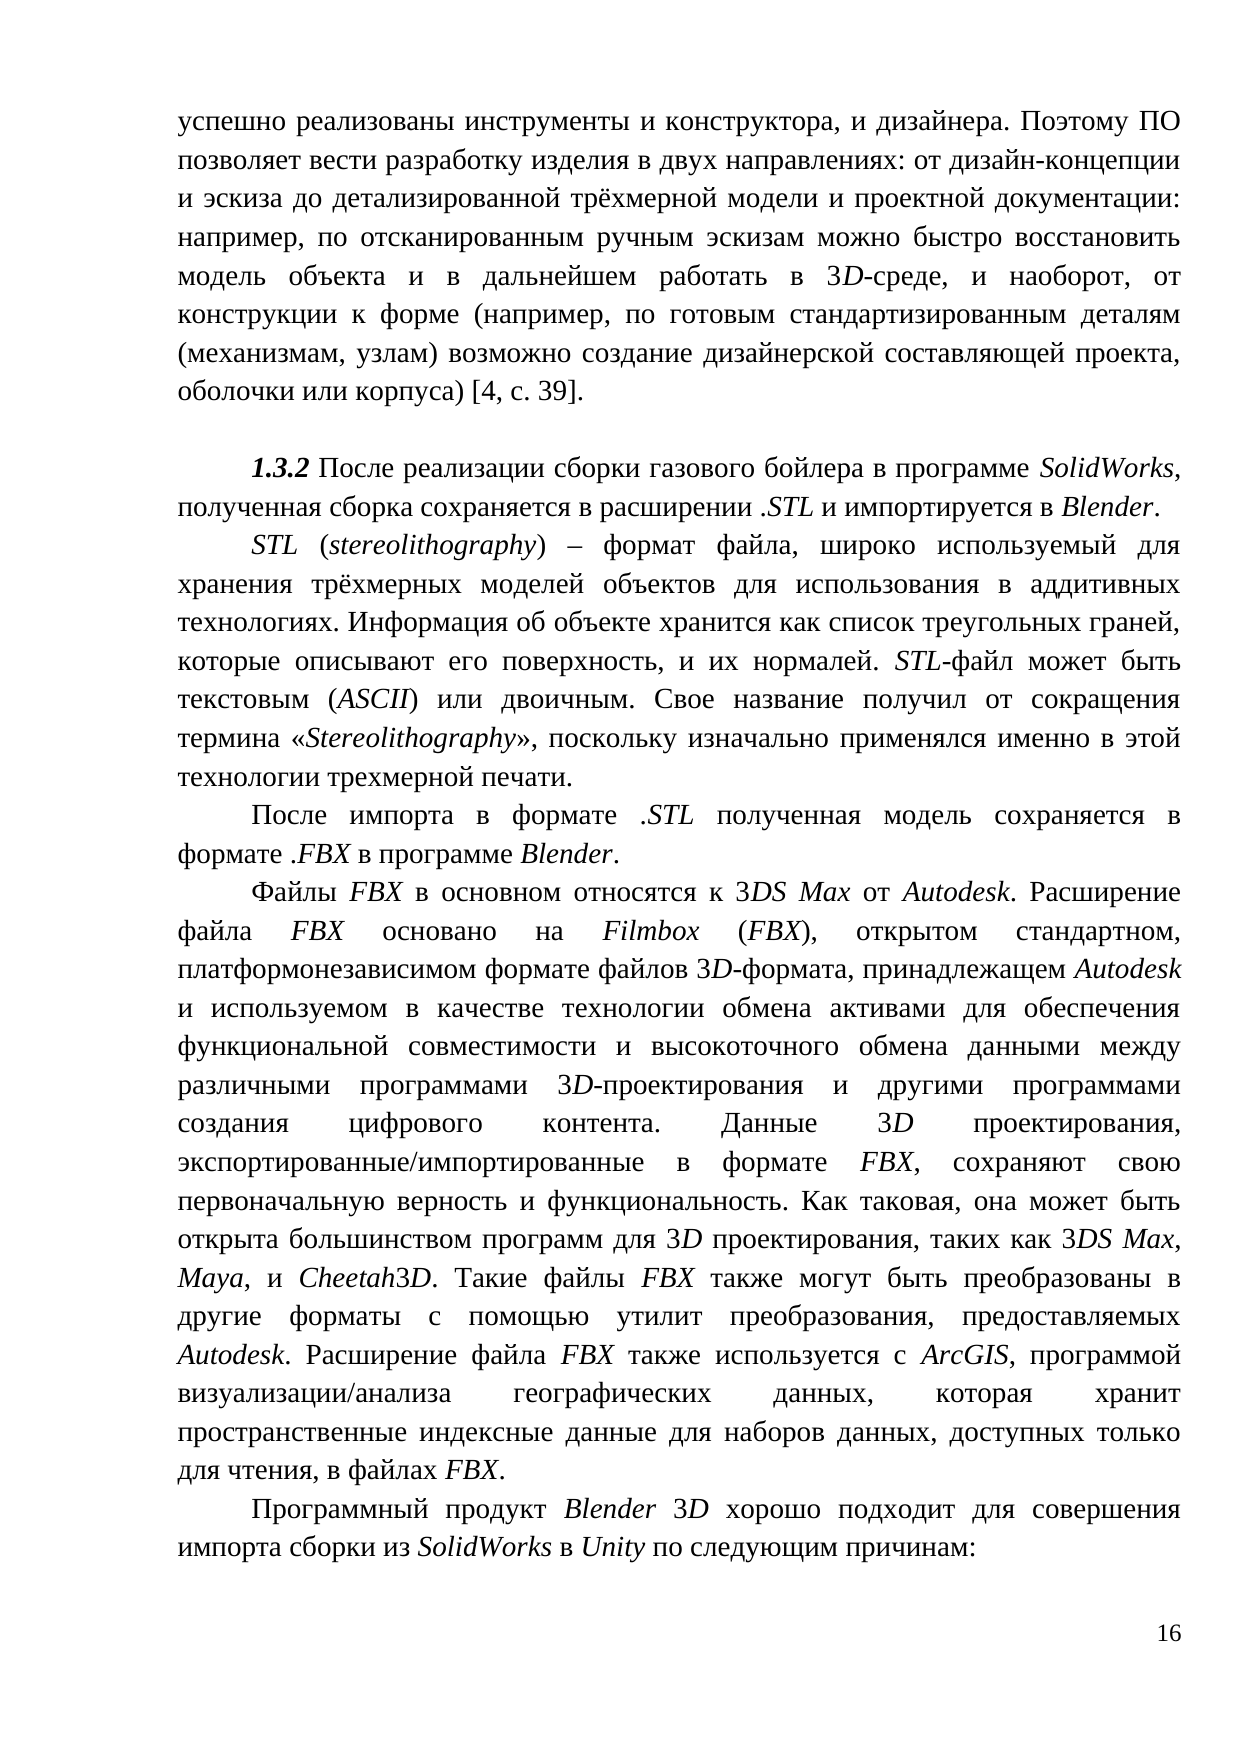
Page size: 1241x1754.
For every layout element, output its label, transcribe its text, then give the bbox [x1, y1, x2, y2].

text Программный продукт Blender 3D хорошо подходит для совершения импорта сборки из SolidWorks в Unity по следующим причинам: [177, 1491, 1181, 1563]
list STL (stereolithography) – формат файла, широко используемый для хранения трёхмерных моделей объектов для использования в аддитивных технологиях. Информация об объекте хранится как список треугольных граней, которые описывают его поверхность, и их нормалей. STL-файл может быть текстовым (ASCII) или двоичным. Свое название получил от сокращения термина «Stereolithography», поскольку изначально применялся именно в этой технологии трехмерной печати. [177, 527, 1181, 792]
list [177, 103, 1181, 407]
list После импорта в формате .STL полученная модель сохраняется в формате .FBX в программе Blender. [177, 797, 1181, 869]
list 1.3.2 После реализации сборки газового бойлера в программе SolidWorks, полученная сборка сохраняется в расширении .STL и импортируется в Blender. [177, 450, 1181, 522]
list Файлы FBX в основном относятся к 3DS Max от Autodesk. Расширение файла FBX основано на Filmbox (FBX), открытом стандартном, платформонезависимом формате файлов 3D-формата, принадлежащем Autodesk и используемом в качестве технологии обмена активами для обеспечения функциональной совместимости и высокоточного обмена данными между различными программами 3D-проектирования и другими программами создания цифрового контента. Данные 3D проектирования, экспортированные/импортированные в формате FBX, сохраняют свою первоначальную верность и функциональность. Как таковая, она может быть открыта большинством программ для 3D проектирования, таких как 3DS Max, Maya, и Cheetah3D. Такие файлы FBX также могут быть преобразованы в другие форматы с помощью утилит преобразования, предоставляемых Autodesk. Расширение файла FBX также используется с ArcGIS, программой визуализации/анализа географических данных, которая хранит пространственные индексные данные для наборов данных, доступных только для чтения, в файлах FBX. [177, 874, 1181, 1486]
